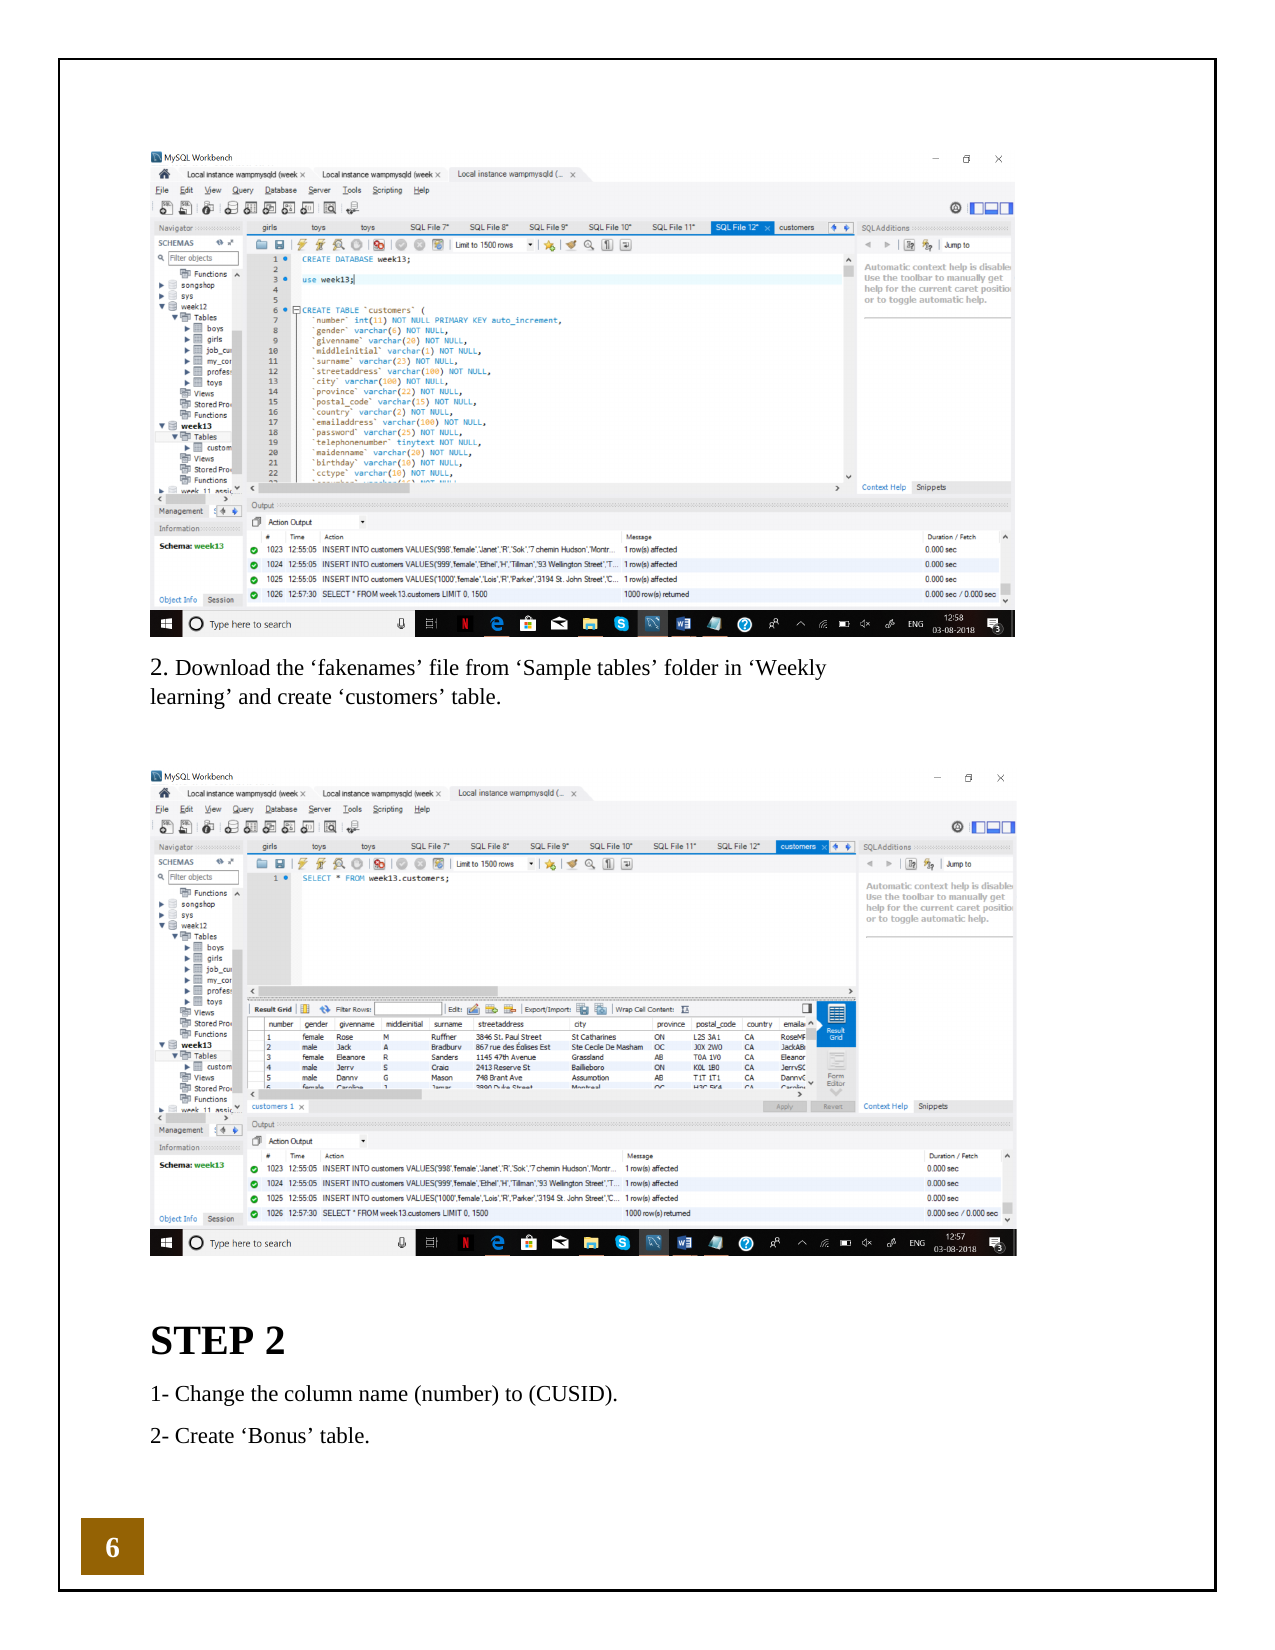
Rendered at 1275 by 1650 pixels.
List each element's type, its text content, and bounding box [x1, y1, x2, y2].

text 2- Create ‘Bonus’ table. [150, 1422, 900, 1448]
text 2. Download the ‘fakenames’ file from ‘Sample tables’ folder in ‘Weekly learning’ and create ‘customers’ table. [150, 652, 900, 709]
text 1- Change the column name (number) to (CUSID). [150, 1380, 900, 1407]
picture [150, 150, 1015, 637]
text STEP 2 [150, 1315, 900, 1363]
picture [150, 768, 1017, 1256]
